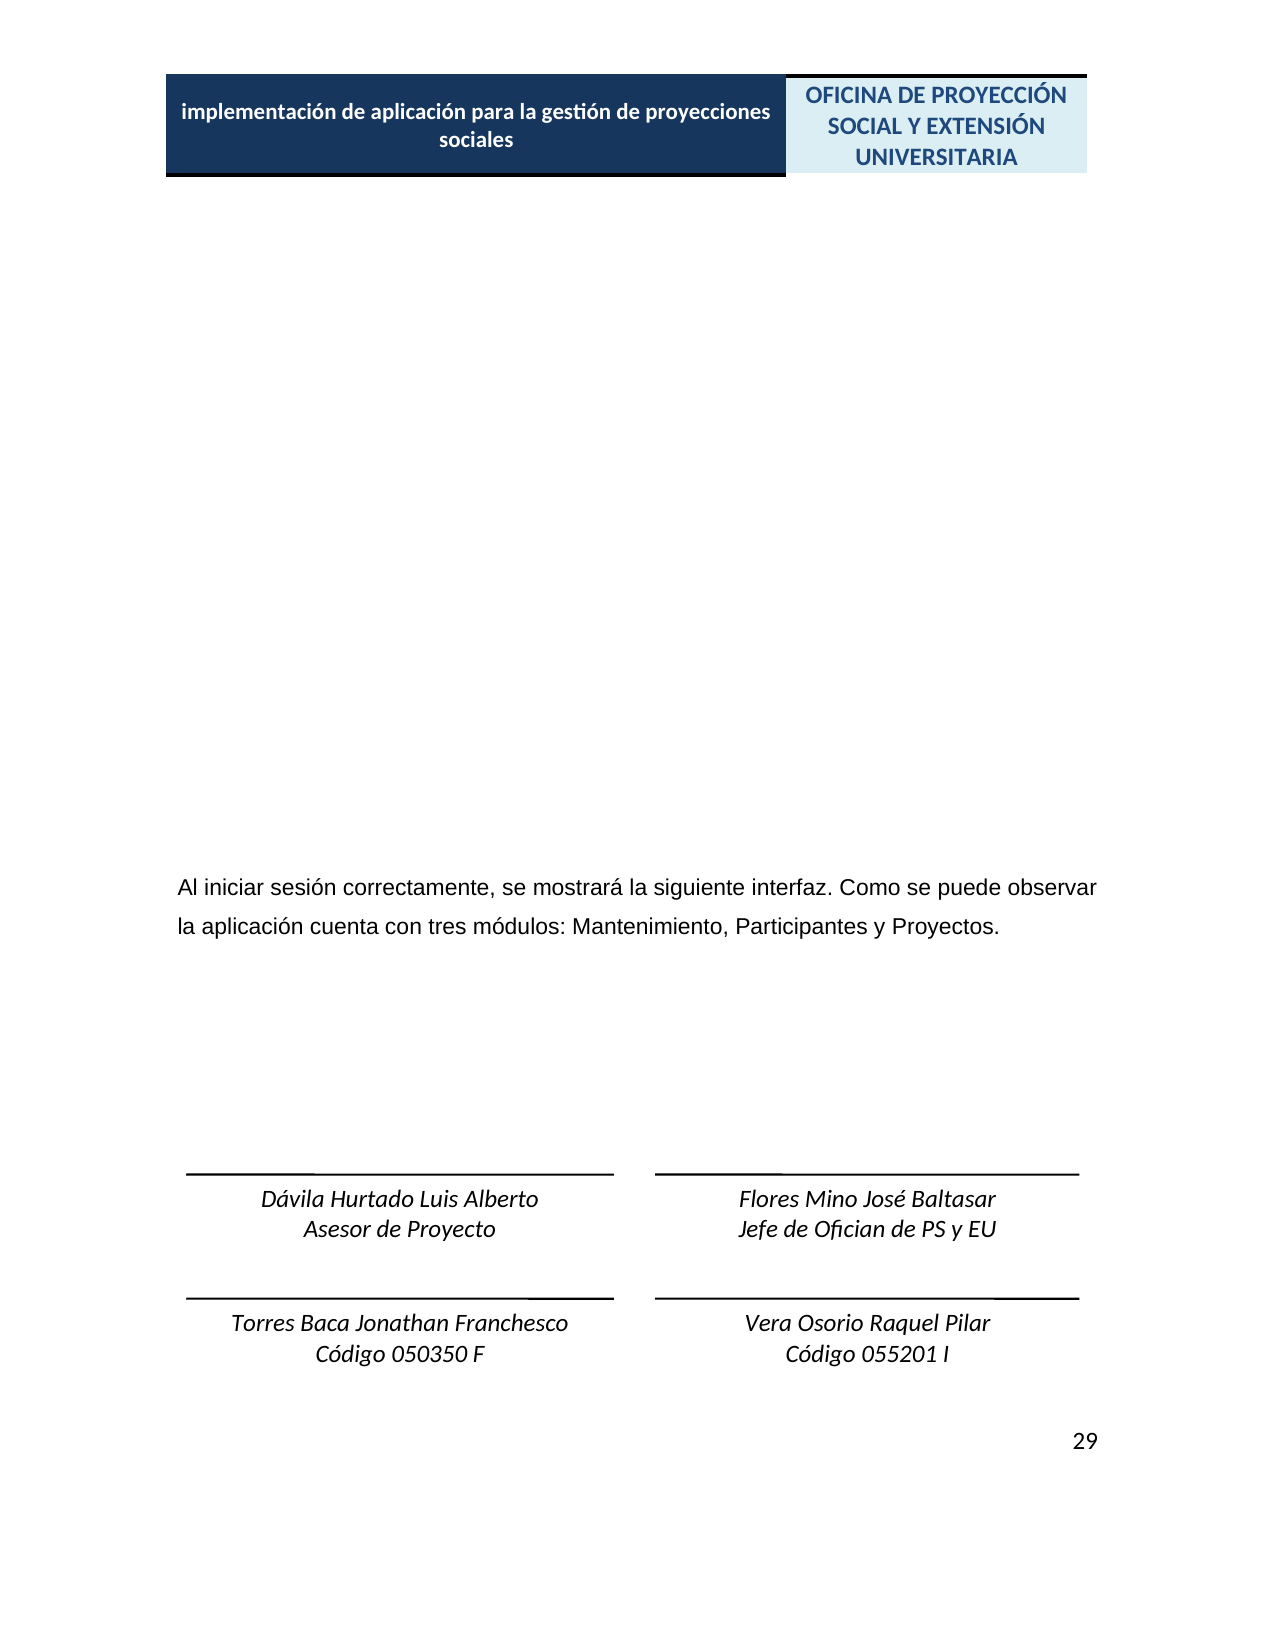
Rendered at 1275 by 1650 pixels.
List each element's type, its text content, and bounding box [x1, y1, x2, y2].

text Al iniciar sesión correctamente, se mostrará la siguiente interfaz. Como se puede observar la aplicación cuenta con tres módulos: Mantenimiento, Participantes y Proyectos. [177, 874, 1098, 939]
